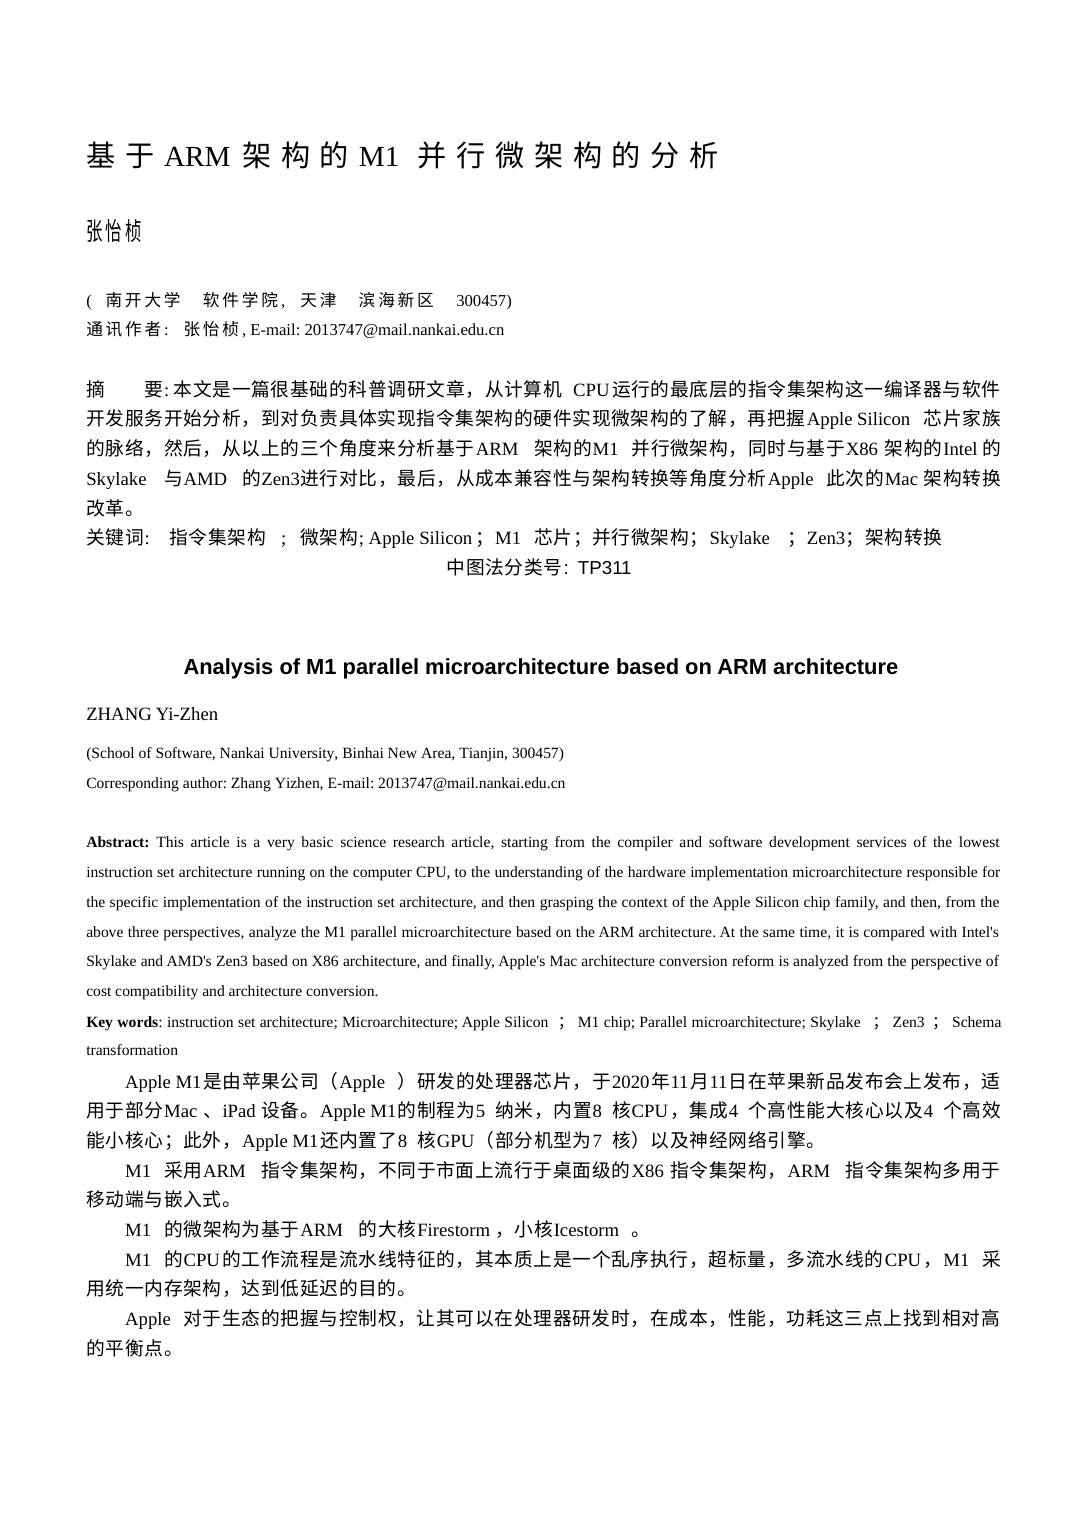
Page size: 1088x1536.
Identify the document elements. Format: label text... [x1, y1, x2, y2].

text Abstract: This article is a very basic science research article, starting from the compiler and software development services of the lowest instruction set architecture running on the computer CPU, to the understanding of the hardware implementation microarchitecture responsible for the specific implementation of the instruction set architecture, and then grasping the context of the Apple Silicon chip family, and then, from the above three perspectives, analyze the M1 parallel microarchitecture based on the ARM architecture. At the same time, it is compared with Intel's Skylake and AMD's Zen3 based on X86 architecture, and finally, Apple's Mac architecture conversion reform is analyzed from the perspective of cost compatibility and architecture conversion. [86, 827, 1001, 1006]
text 关键词: 指令集架构; 微架构; Apple Silicon；M1芯片；并行微架构；Skylake；Zen3；架构转换 [86, 522, 1001, 551]
title 中图法分类号: TP311 [86, 551, 1001, 581]
text (南开大学 软件学院,天津 滨海新区 300457) [86, 284, 1001, 314]
text M1采用ARM指令集架构，不同于市面上流行于桌面级的X86指令集架构，ARM指令集架构多用于移动端与嵌入式。 [86, 1154, 1001, 1213]
text 张怡桢 [86, 200, 1001, 259]
text (School of Software, Nankai University, Binhai New Area, Tianjin, 300457) [86, 738, 1001, 768]
text ZHANG Yi-Zhen [86, 698, 1001, 728]
text Corresponding author: Zhang Yizhen, E-mail: 2013747@mail.nankai.edu.cn [86, 768, 1001, 798]
subtitle 基于ARM架构的M1并行微架构的分析 [86, 124, 1001, 183]
text 通讯作者: 张怡桢, E-mail: 2013747@mail.nankai.edu.cn [86, 314, 1001, 343]
text M1的CPU的工作流程是流水线特征的，其本质上是一个乱序执行，超标量，多流水线的CPU，M1采用统一内存架构，达到低延迟的目的。 [86, 1243, 1001, 1302]
text Apple M1是由苹果公司（Apple）研发的处理器芯片，于2020年11月11日在苹果新品发布会上发布，适用于部分Mac、iPad设备。Apple M1的制程为5纳米，内置8核CPU，集成4个高性能大核心以及4个高效能小核心；此外，Apple M1还内置了8核GPU（部分机型为7核）以及神经网络引擎。 [86, 1065, 1001, 1154]
text Apple对于生态的把握与控制权，让其可以在处理器研发时，在成本，性能，功耗这三点上找到相对高的平衡点。 [86, 1302, 1001, 1362]
text M1的微架构为基于ARM的大核Firestorm，小核Icestorm。 [86, 1213, 1001, 1243]
text 摘 要: 本文是一篇很基础的科普调研文章，从计算机CPU运行的最底层的指令集架构这一编译器与软件开发服务开始分析，到对负责具体实现指令集架构的硬件实现微架构的了解，再把握Apple Silicon芯片家族的脉络，然后，从以上的三个角度来分析基于ARM架构的M1并行微架构，同时与基于X86架构的Intel的Skylake与AMD的Zen3进行对比，最后，从成本兼容性与架构转换等角度分析Apple此次的Mac架构转换改革。 [86, 373, 1001, 522]
text Key words: instruction set architecture; Microarchitecture; Apple Silicon；M1 chip; Parallel microarchitecture; Skylake；Zen3；Schema transformation [86, 1006, 1001, 1065]
title Analysis of M1 parallel microarchitecture based on ARM architecture [86, 652, 1001, 682]
